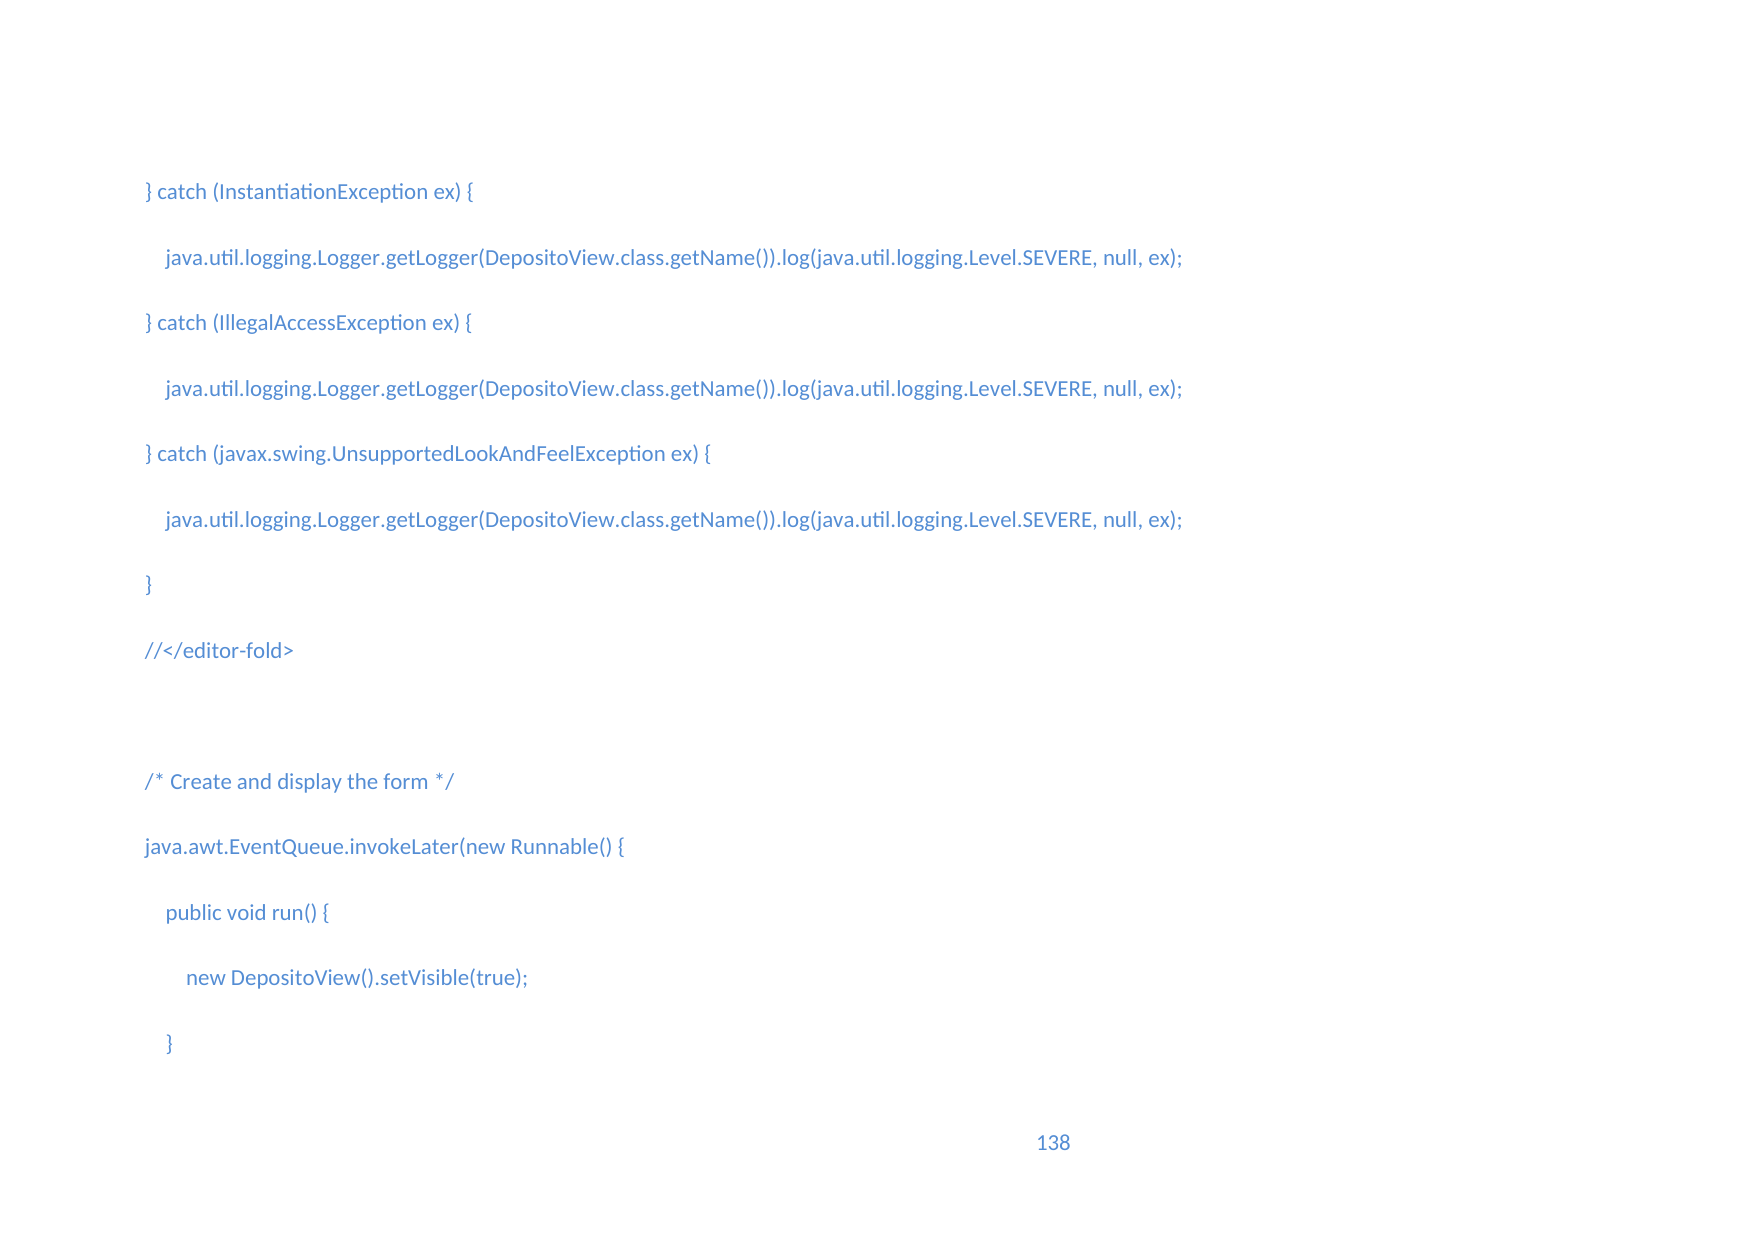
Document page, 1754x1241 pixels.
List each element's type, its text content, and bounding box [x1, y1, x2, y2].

text } catch (IllegalAccessException ex) { [103, 308, 1621, 336]
text new DepositoView().setVisible(true); [103, 963, 1621, 991]
text public void run() { [103, 898, 1621, 926]
text java.awt.EventQueue.invokeLater(new Runnable() { [103, 832, 1621, 860]
text java.util.logging.Logger.getLogger(DepositoView.class.getName()).log(java.util.logging.Level.SEVERE, null, ex); [103, 505, 1621, 533]
text } catch (InstantiationException ex) { [103, 177, 1621, 205]
text //</editor-fold> [103, 636, 1621, 664]
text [103, 243, 1621, 271]
text java.util.logging.Logger.getLogger(DepositoView.class.getName()).log(java.util.logging.Level.SEVERE, null, ex); [103, 374, 1621, 402]
text } catch (javax.swing.UnsupportedLookAndFeelException ex) { [103, 439, 1621, 467]
text } [103, 1029, 1621, 1057]
text } [103, 570, 1621, 598]
text /* Create and display the form */ [103, 767, 1621, 795]
